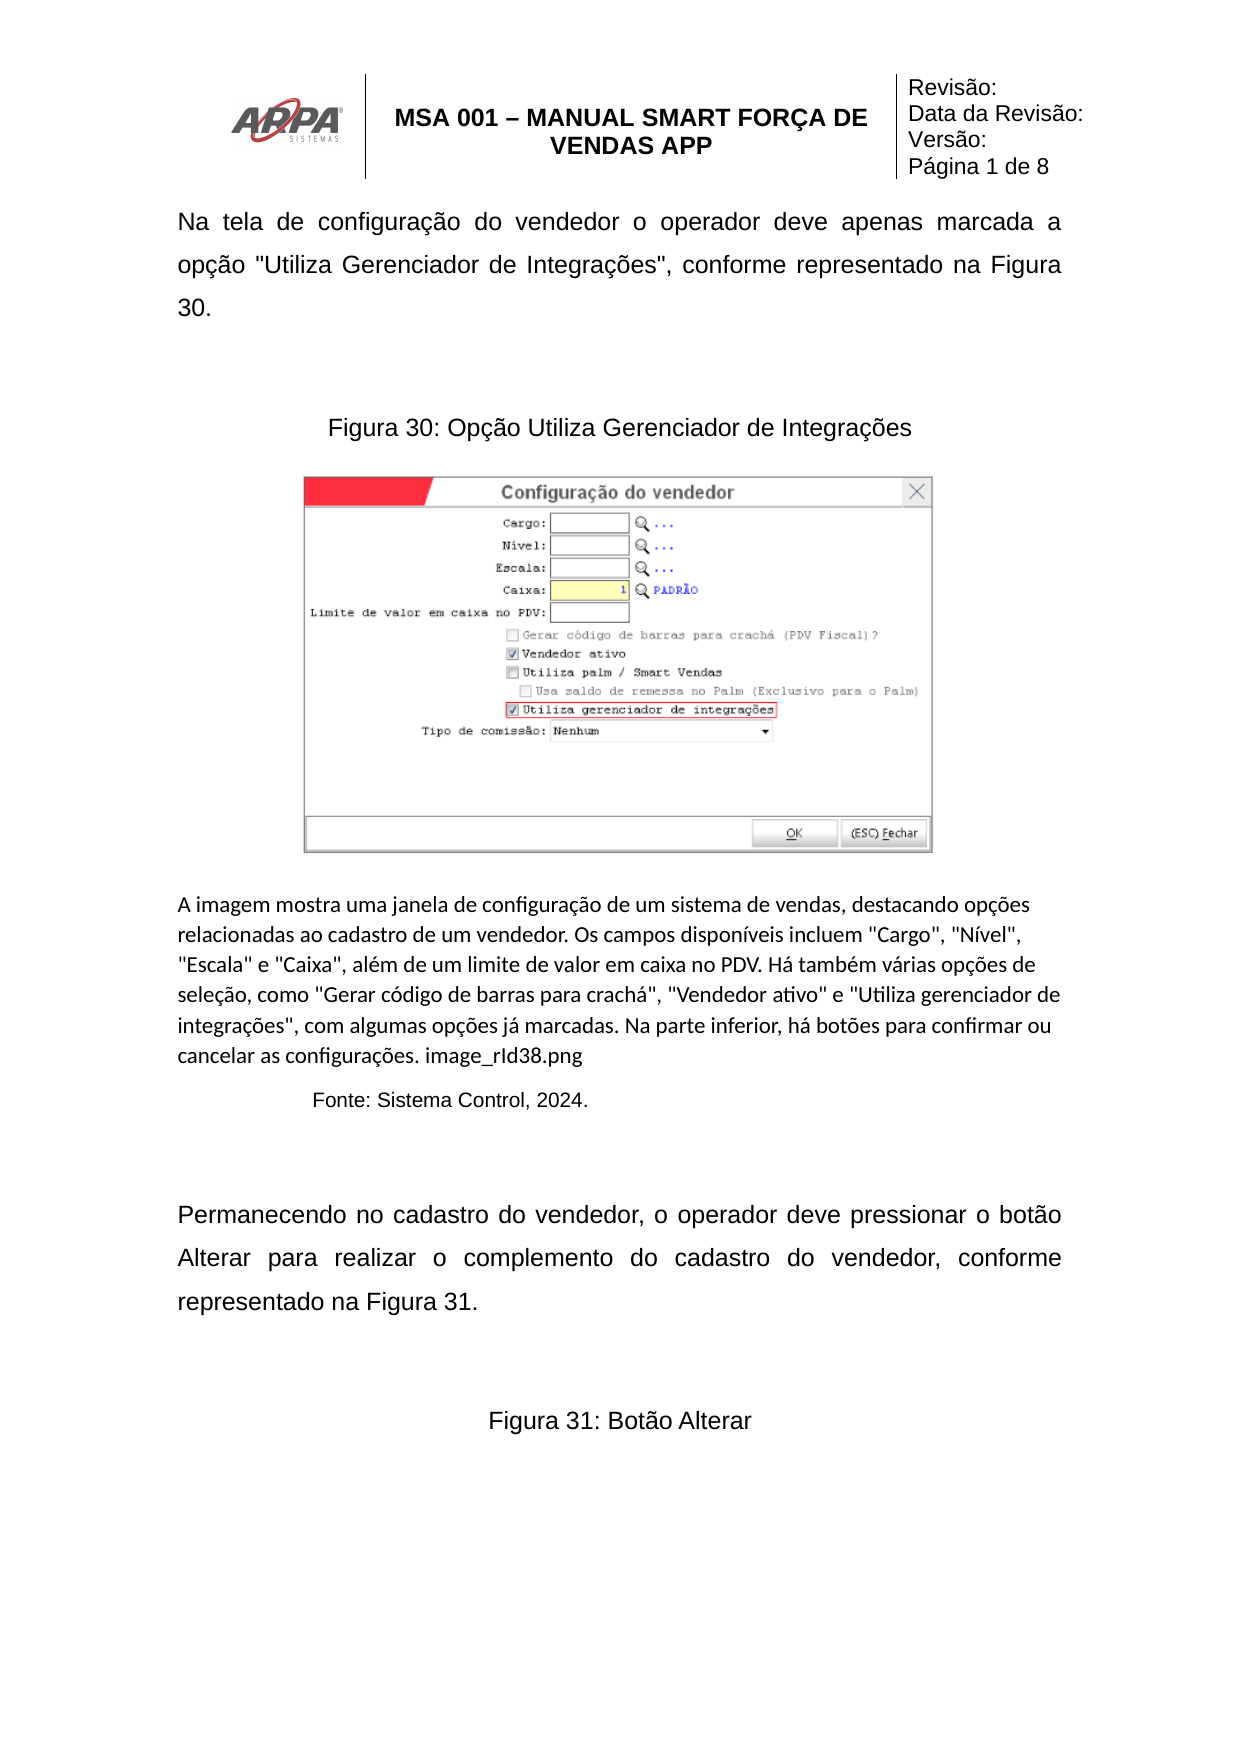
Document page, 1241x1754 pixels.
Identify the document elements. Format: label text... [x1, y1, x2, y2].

text Figura 30: Opção Utiliza Gerenciador de Integrações [177, 413, 1063, 442]
text Na tela de configuração do vendedor o operador deve apenas marcada a opção "Utiliza Gerenciador de Integrações", conforme representado na Figura 30. [177, 207, 1063, 322]
text A imagem mostra uma janela de configuração de um sistema de vendas, destacando opções relacionadas ao cadastro de um vendedor. Os campos disponíveis incluem "Cargo", "Nível", "Escala" e "Caixa", além de um limite de valor em caixa no PDV. Há também várias opções de seleção, como "Gerar código de barras para crachá", "Vendedor ativo" e "Utiliza gerenciador de integrações", com algumas opções já marcadas. Na parte inferior, há botões para confirmar ou cancelar as configurações. image_rId38.png [177, 890, 1063, 1069]
text Figura 31: Botão Alterar [177, 1406, 1063, 1435]
text Permanecendo no cadastro do vendedor, o operador deve pressionar o botão Alterar para realizar o complemento do cadastro do vendedor, conforme representado na Figura 31. [177, 1200, 1063, 1315]
text Fonte: Sistema Control, 2024. [295, 1088, 605, 1112]
picture [298, 472, 942, 860]
picture [231, 98, 343, 147]
